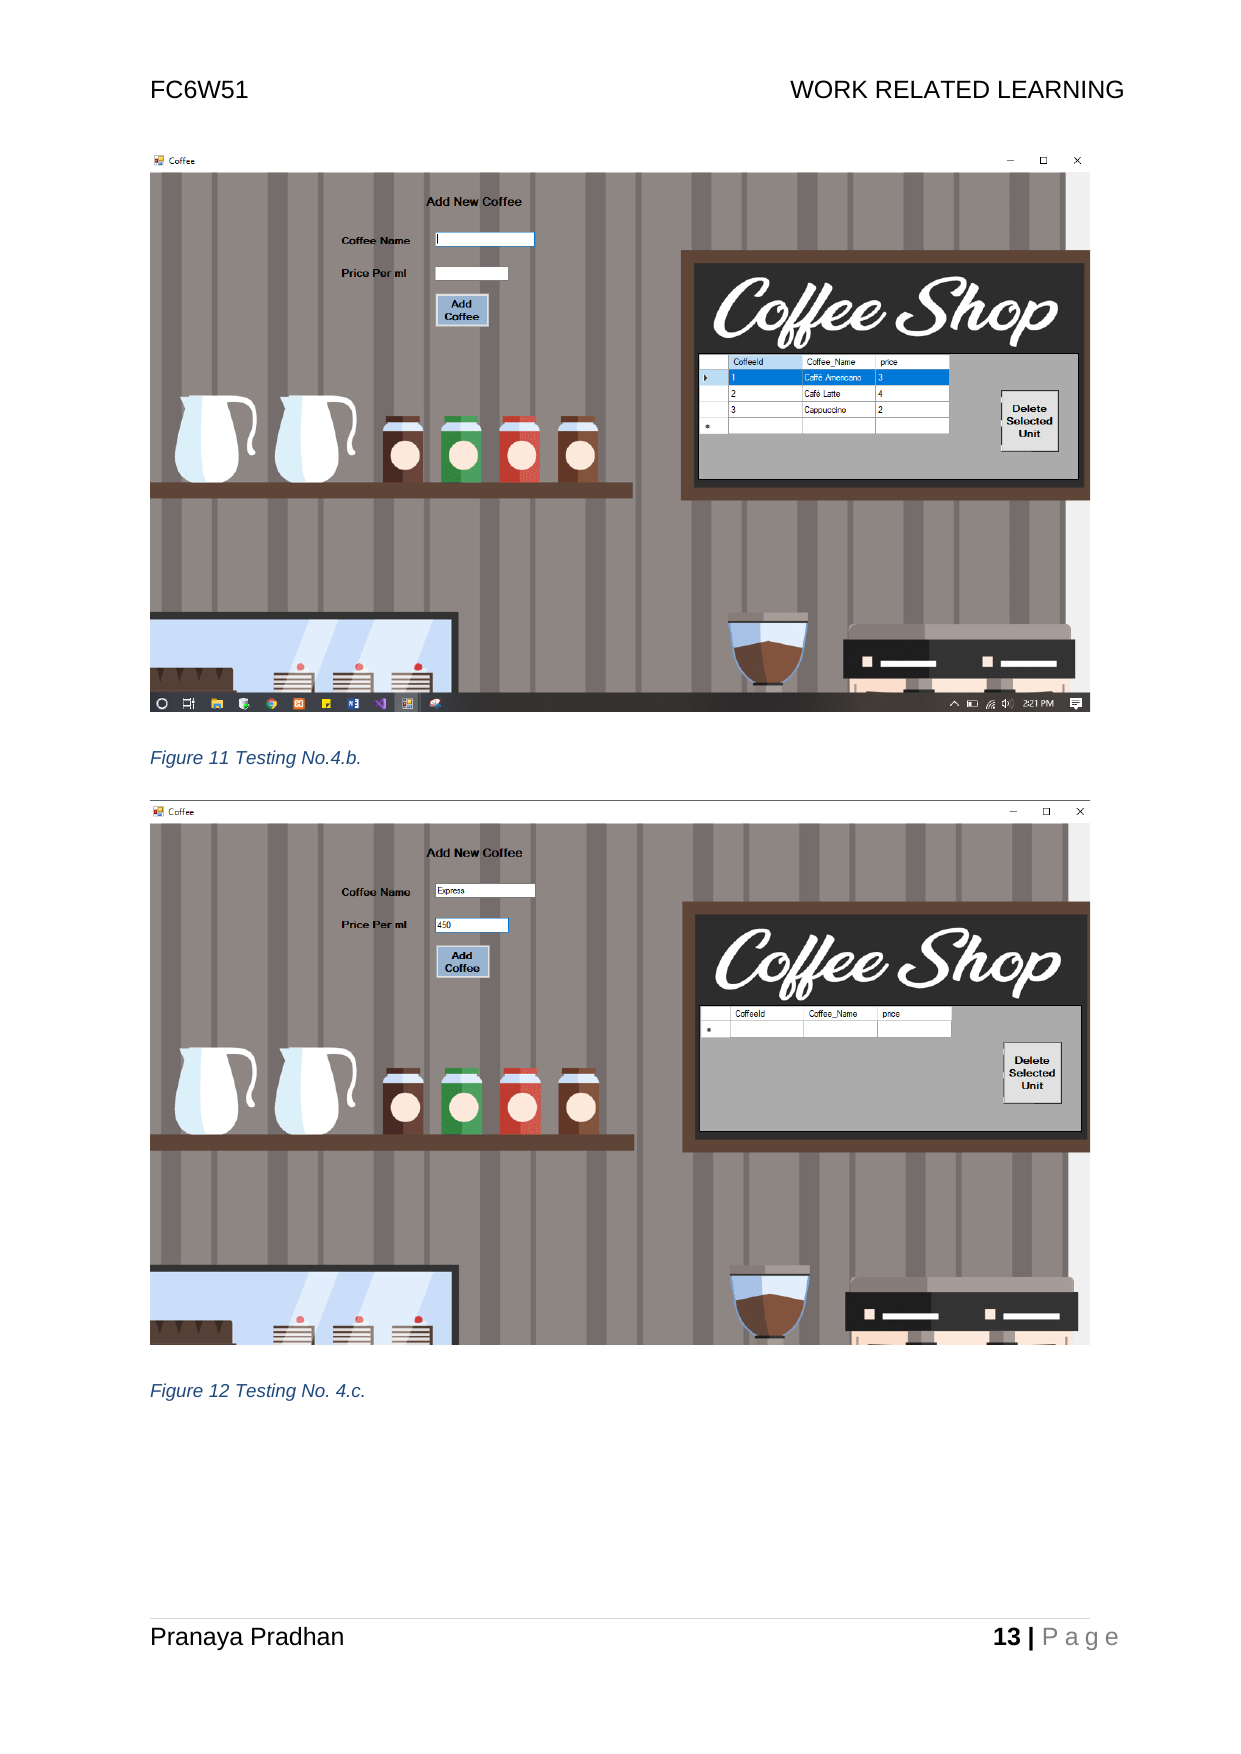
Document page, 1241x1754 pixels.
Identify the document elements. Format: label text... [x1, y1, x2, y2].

text Figure 12 Testing No. 4.c. [150, 1379, 1090, 1401]
picture [150, 800, 1091, 1345]
picture [150, 150, 1091, 712]
text Figure 11 Testing No.4.b. [150, 747, 1090, 769]
